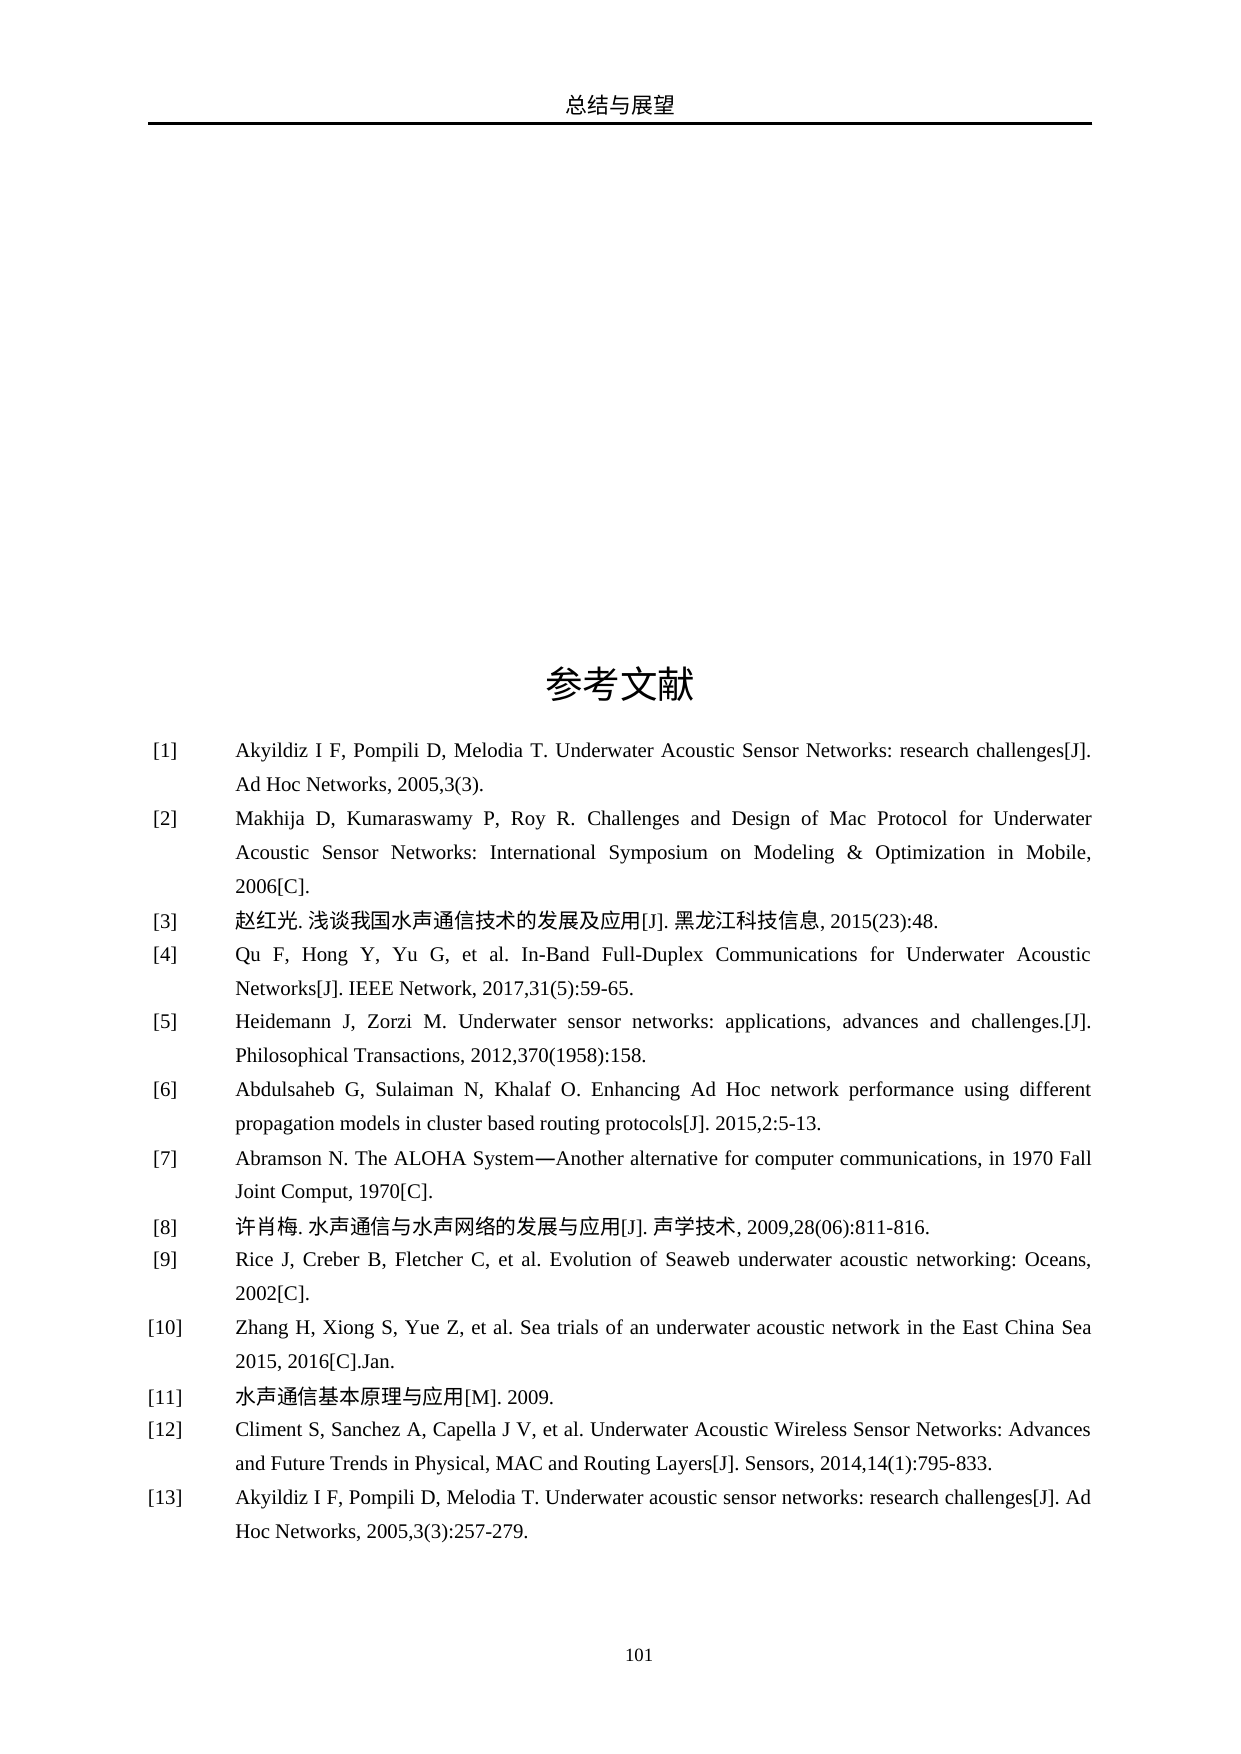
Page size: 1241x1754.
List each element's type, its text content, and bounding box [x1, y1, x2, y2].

text [2] Makhija D, Kumaraswamy P, Roy R. Challenges and Design of Mac Protocol for Underwater Acoustic Sensor Networks: International Symposium on Modeling & Optimization in Mobile, 2006[C]. [148, 801, 1092, 903]
text [9] Rice J, Creber B, Fletcher C, et al. Evolution of Seaweb underwater acoustic networking: Oceans, 2002[C]. [148, 1242, 1092, 1310]
text [4] Qu F, Hong Y, Yu G, et al. In-Band Full-Duplex Communications for Underwater Acoustic Networks[J]. IEEE Network, 2017,31(5):59-65. [148, 937, 1092, 1004]
subtitle 参考文献 [148, 648, 1092, 716]
text [5] Heidemann J, Zorzi M. Underwater sensor networks: applications, advances and challenges.[J]. Philosophical Transactions, 2012,370(1958):158. [148, 1004, 1092, 1072]
text [10] Zhang H, Xiong S, Yue Z, et al. Sea trials of an underwater acoustic network in the East China Sea 2015, 2016[C].Jan. [148, 1310, 1092, 1378]
text [11] 水声通信基本原理与应用[M]. 2009. [148, 1378, 1092, 1412]
text [3] 赵红光. 浅谈我国水声通信技术的发展及应用[J]. 黑龙江科技信息, 2015(23):48. [148, 903, 1092, 937]
text [6] Abdulsaheb G, Sulaiman N, Khalaf O. Enhancing Ad Hoc network performance using different propagation models in cluster based routing protocols[J]. 2015,2:5-13. [148, 1072, 1092, 1140]
text [7] Abramson N. The ALOHA System—Another alternative for computer communications, in 1970 Fall Joint Comput, 1970[C]. [148, 1140, 1092, 1208]
text [13] Akyildiz I F, Pompili D, Melodia T. Underwater acoustic sensor networks: research challenges[J]. Ad Hoc Networks, 2005,3(3):257-279. [148, 1480, 1092, 1548]
text [8] 许肖梅. 水声通信与水声网络的发展与应用[J]. 声学技术, 2009,28(06):811-816. [148, 1208, 1092, 1242]
text [12] Climent S, Sanchez A, Capella J V, et al. Underwater Acoustic Wireless Sensor Networks: Advances and Future Trends in Physical, MAC and Routing Layers[J]. Sensors, 2014,14(1):795-833. [148, 1412, 1092, 1480]
text [1] Akyildiz I F, Pompili D, Melodia T. Underwater Acoustic Sensor Networks: research challenges[J]. Ad Hoc Networks, 2005,3(3). [148, 733, 1092, 801]
